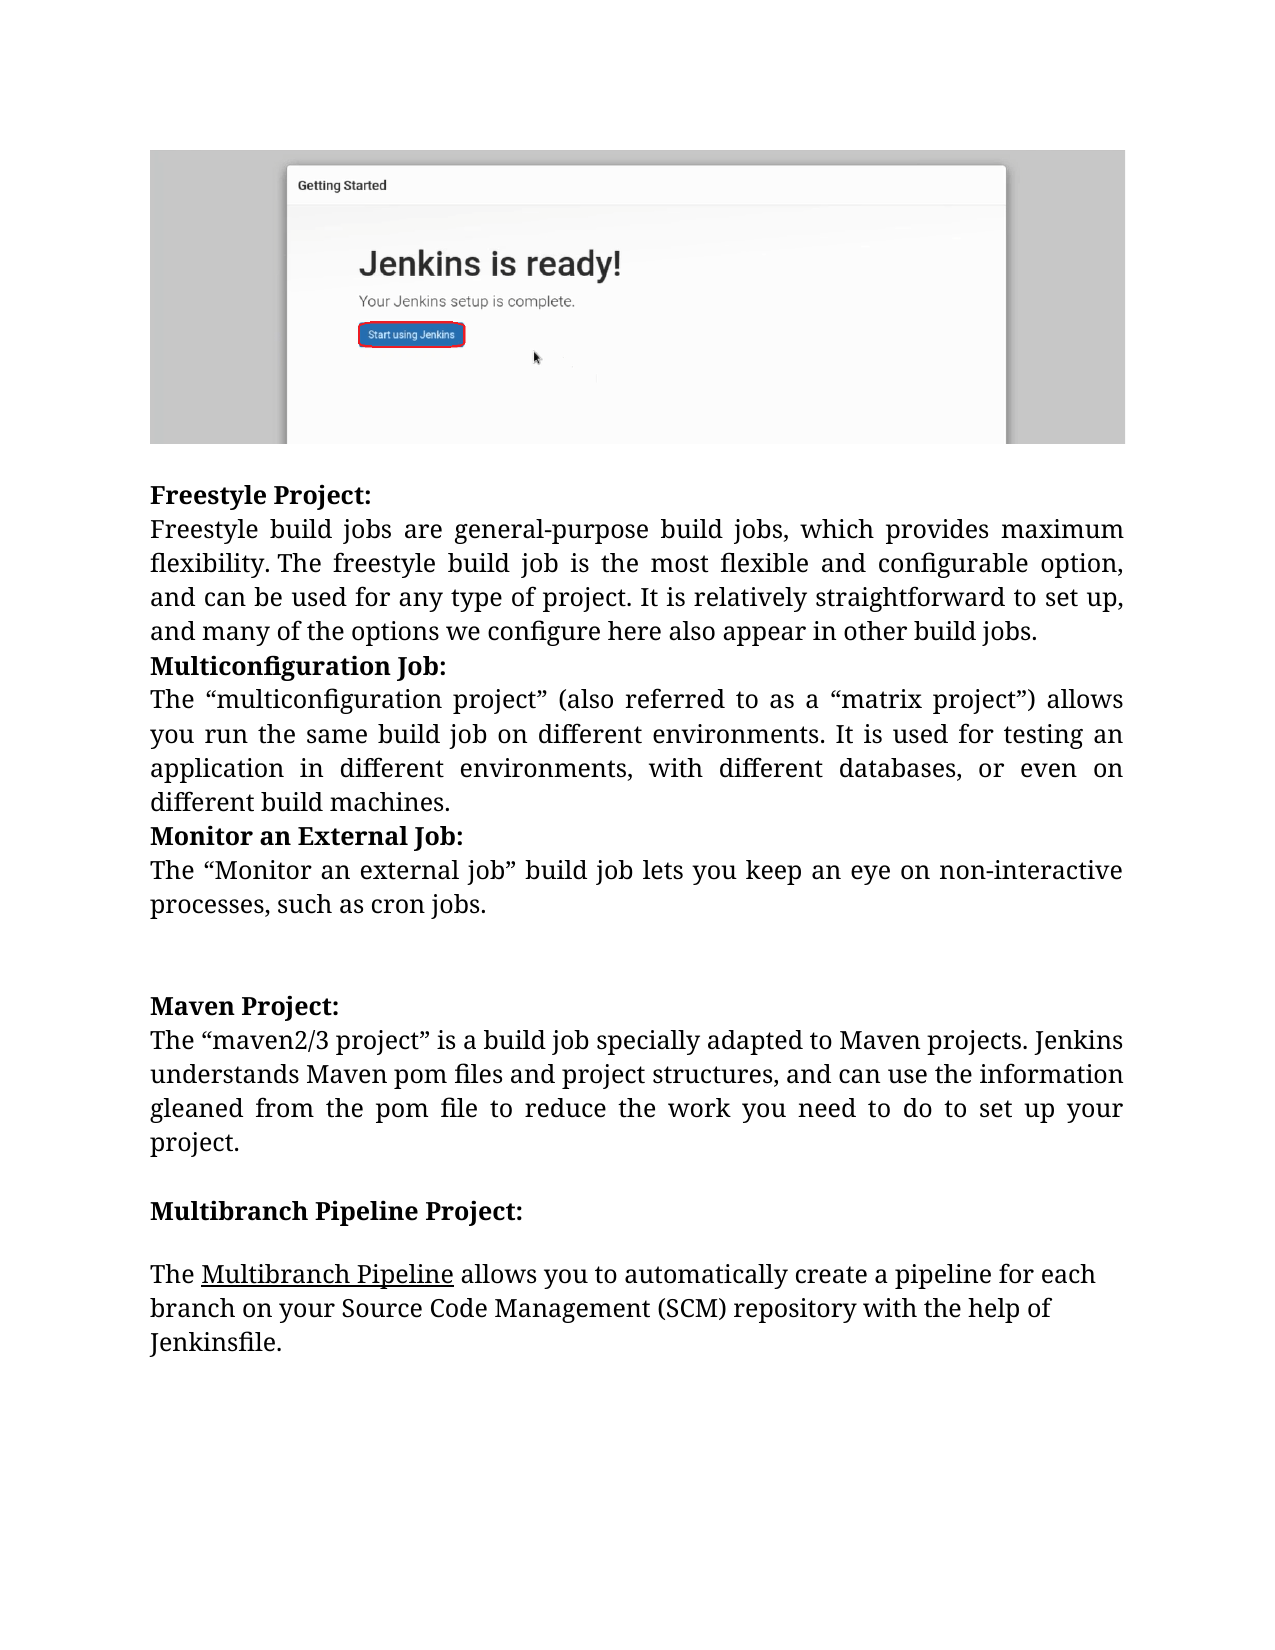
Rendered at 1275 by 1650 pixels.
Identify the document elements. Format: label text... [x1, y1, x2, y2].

text The “Monitor an external job” build job lets you keep an eye on non-interactive processes, such as cron jobs. [150, 852, 1125, 921]
text Freestyle Project: [150, 478, 1125, 512]
text Maven Project: [150, 989, 1125, 1023]
text Freestyle build jobs are general-purpose build jobs, which provides maximum flexibility. The freestyle build job is the most flexible and configurable option, and can be used for any type of project. It is relatively straightforward to set up, and many of the options we configure here also appear in other build jobs. [150, 512, 1125, 648]
text Multiconfiguration Job: [150, 648, 1125, 682]
text The “multiconfiguration project” (also referred to as a “matrix project”) allows you run the same build job on different environments. It is used for testing an application in different environments, with different databases, or even on different build machines. [150, 682, 1125, 818]
picture [150, 150, 1125, 444]
text Monitor an External Job: [150, 818, 1125, 852]
text Multibranch Pipeline Project: [150, 1193, 1125, 1227]
text The “maven2/3 project” is a build job specially adapted to Maven projects. Jenkins understands Maven pom files and project structures, and can use the information gleaned from the pom file to reduce the work you need to do to set up your project. [150, 1023, 1125, 1159]
text The Multibranch Pipeline allows you to automatically create a pipeline for each branch on your Source Code Management (SCM) repository with the help of Jenkinsfile. [150, 1256, 1125, 1358]
